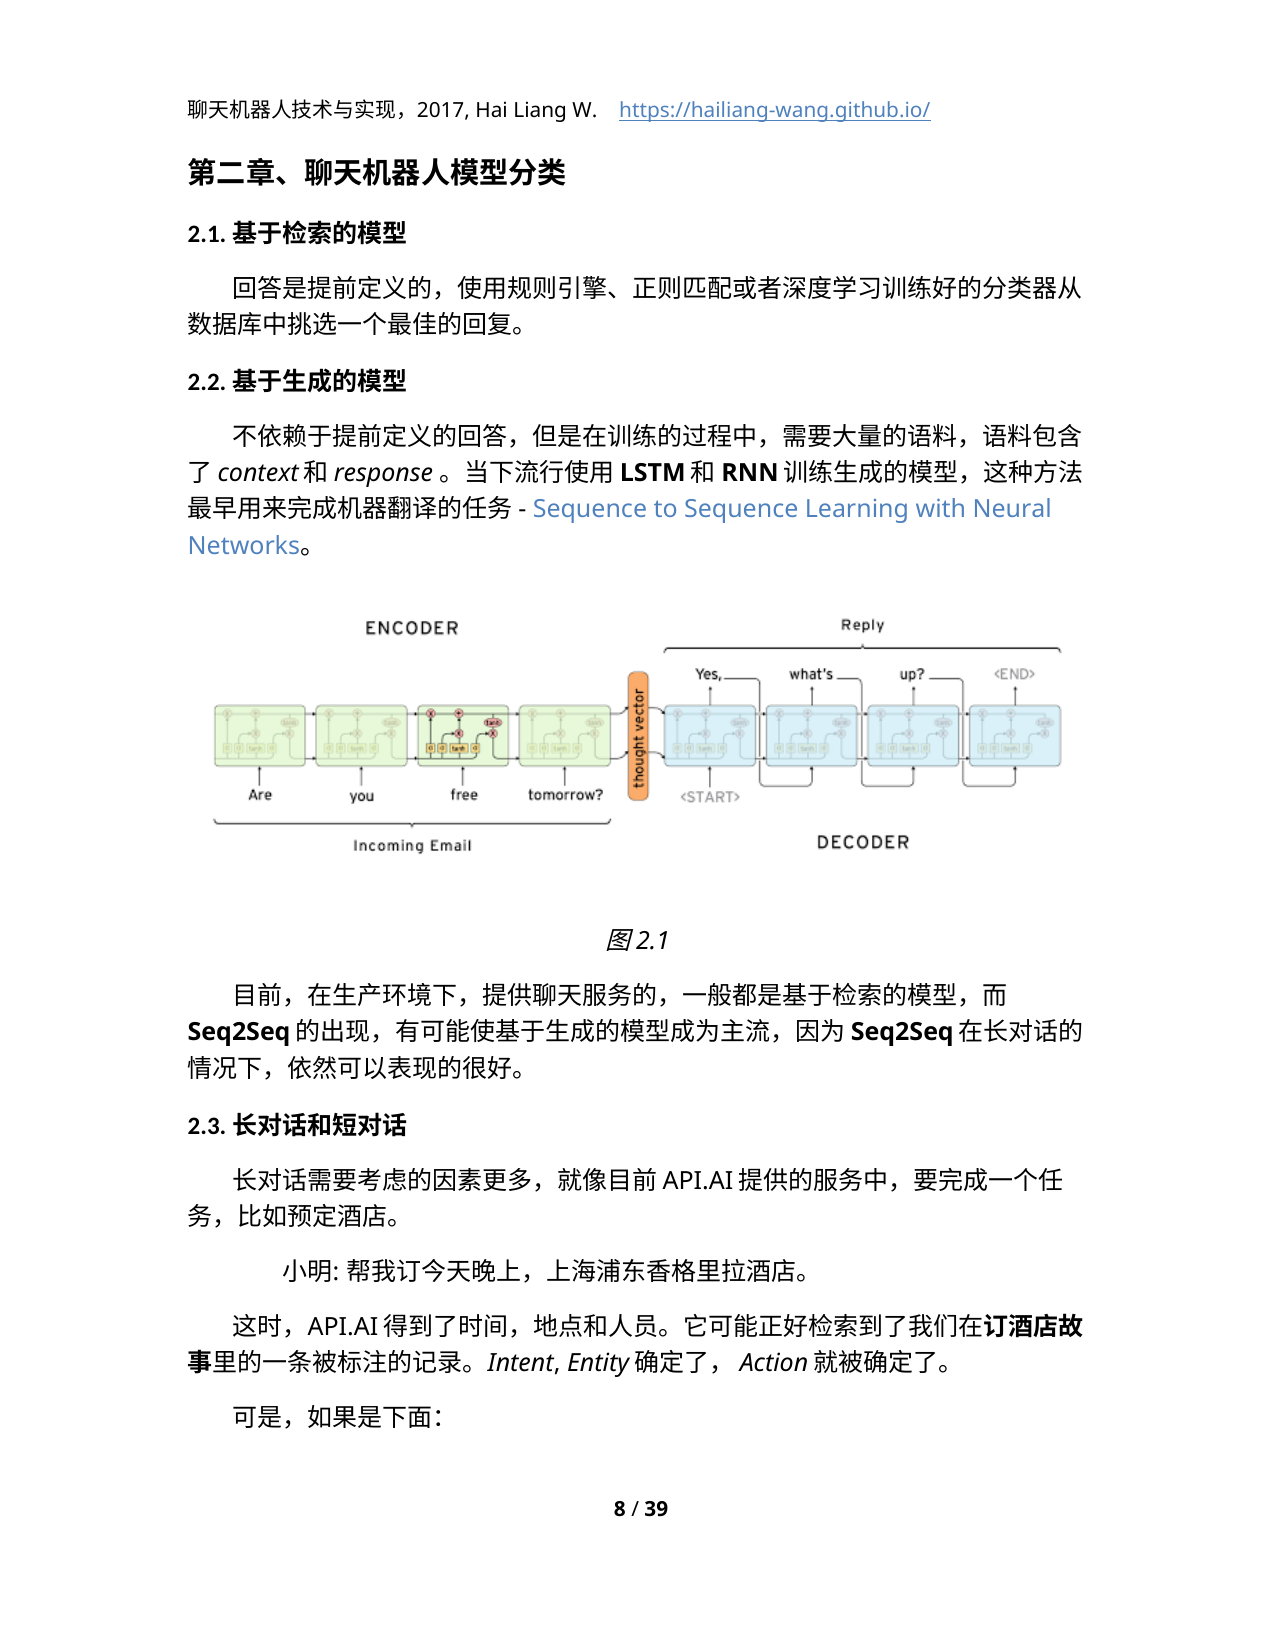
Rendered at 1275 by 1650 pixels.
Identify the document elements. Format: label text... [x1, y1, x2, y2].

text 目前，在生产环境下，提供聊天服务的，一般都是基于检索的模型，而Seq2Seq的出现，有可能使基于生成的模型成为主流，因为Seq2Seq在长对话的情况下，依然可以表现的很好。 [187, 976, 1087, 1084]
text 长对话需要考虑的因素更多，就像目前API.AI提供的服务中，要完成一个任务，比如预定酒店。 [187, 1160, 1087, 1233]
subtitle 第二章、聊天机器人模型分类 [187, 150, 1087, 192]
text 这时，API.AI得到了时间，地点和人员。它可能正好检索到了我们在订酒店故事里的一条被标注的记录。Intent, Entity确定了， Action就被确定了。 [187, 1306, 1087, 1379]
subtitle 2.1. 基于检索的模型 [187, 213, 1087, 249]
text 不依赖于提前定义的回答，但是在训练的过程中，需要大量的语料，语料包含了context和response 。当下流行使用LSTM和 RNN训练生成的模型，这种方法最早用来完成机器翻译的任务 - Sequence to Sequence Learning with Neural Networks。 [187, 416, 1087, 561]
text 回答是提前定义的，使用规则引擎、正则匹配或者深度学习训练好的分类器从数据库中挑选一个最佳的回复。 [187, 268, 1087, 341]
text 图 2.1 [187, 921, 1087, 957]
subtitle 2.2. 基于生成的模型 [187, 361, 1087, 398]
text 可是，如果是下面： [187, 1398, 1087, 1434]
picture [187, 580, 1088, 902]
subtitle 2.3. 长对话和短对话 [187, 1105, 1087, 1141]
text 小明: 帮我订今天晚上，上海浦东香格里拉酒店。 [237, 1251, 1037, 1288]
